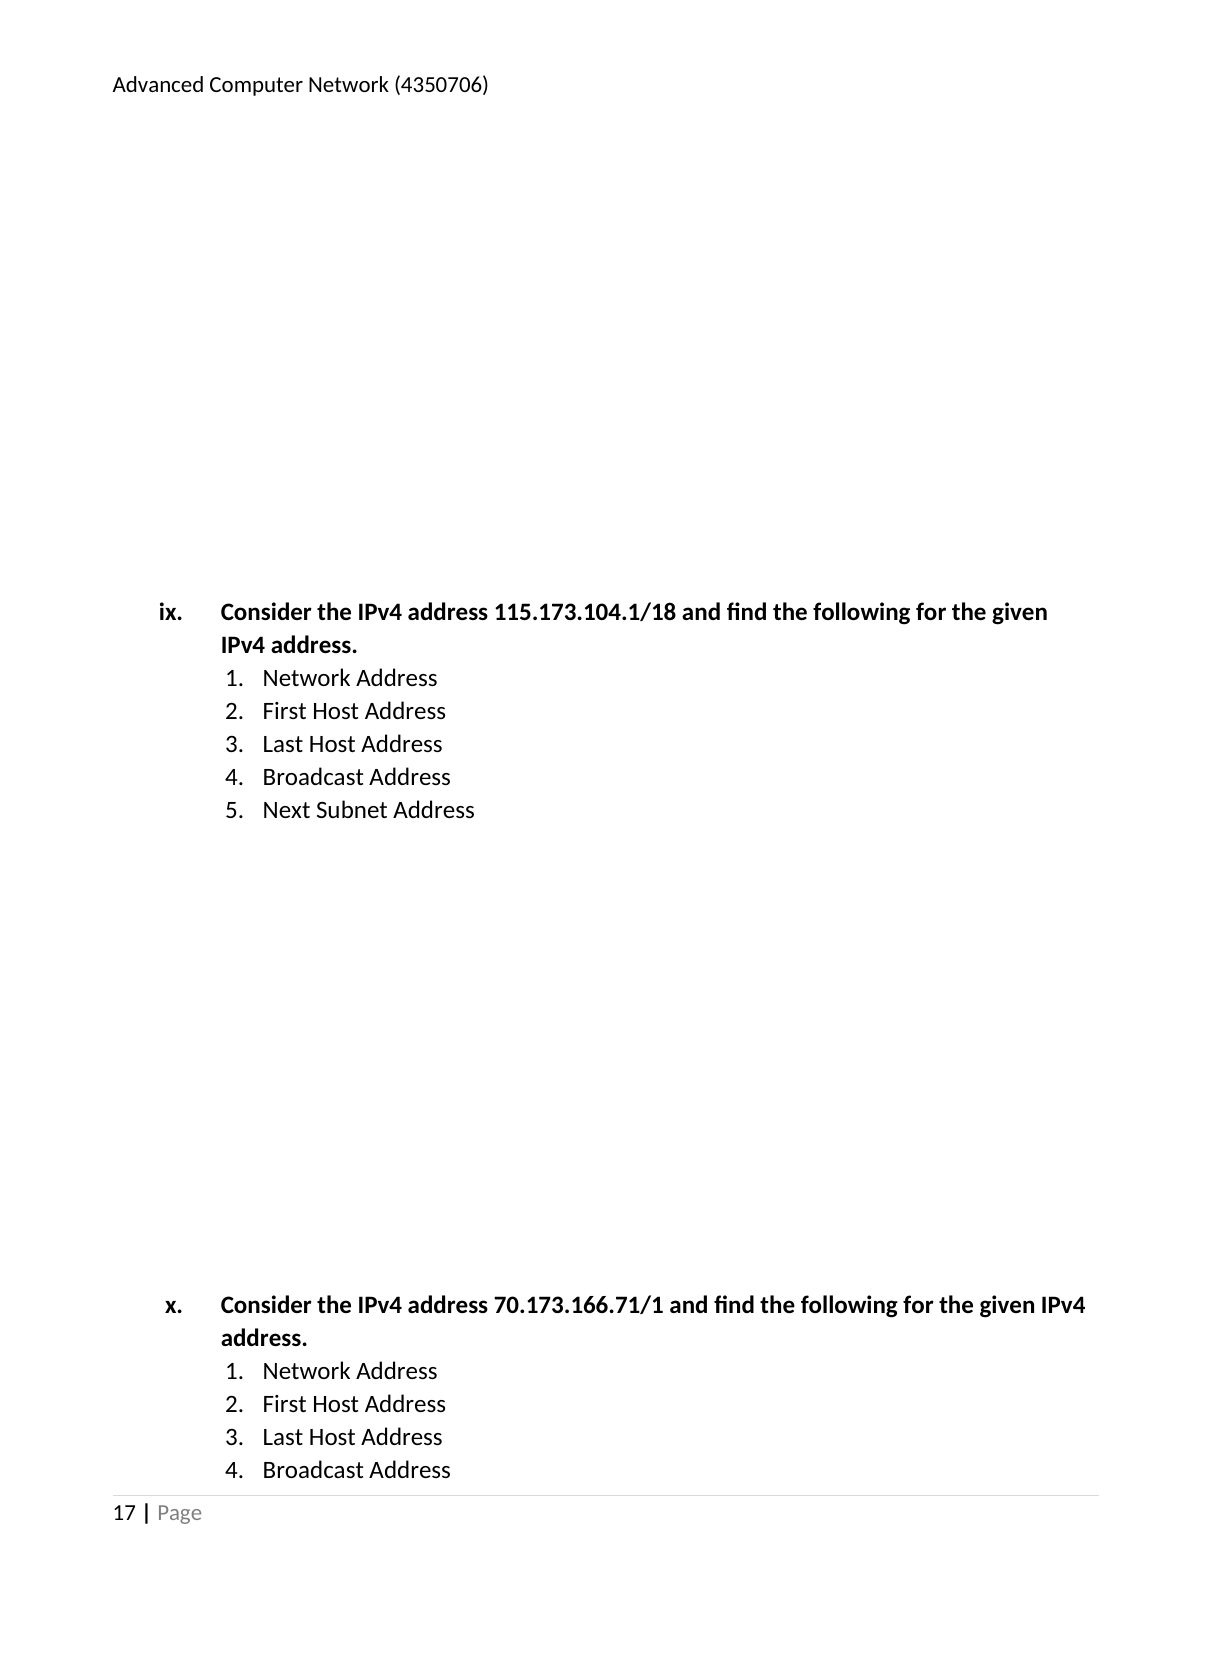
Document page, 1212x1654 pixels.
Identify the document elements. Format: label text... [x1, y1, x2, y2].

list Consider the IPv4 address 115.173.104.1/18 and find the following for the given IPv4 address. [183, 596, 1099, 660]
list First Host Address [225, 1388, 1099, 1419]
list Broadcast Address [225, 761, 1099, 791]
list Consider the IPv4 address 70.173.166.71/1 and find the following for the given IPv4 address. [183, 1289, 1099, 1353]
list Last Host Address [225, 1421, 1099, 1452]
list Network Address [225, 1355, 1099, 1386]
list First Host Address [225, 695, 1099, 726]
list Network Address [225, 662, 1099, 693]
list Broadcast Address [225, 1454, 1099, 1485]
list Last Host Address [225, 728, 1099, 758]
list Next Subnet Address [225, 794, 1099, 824]
